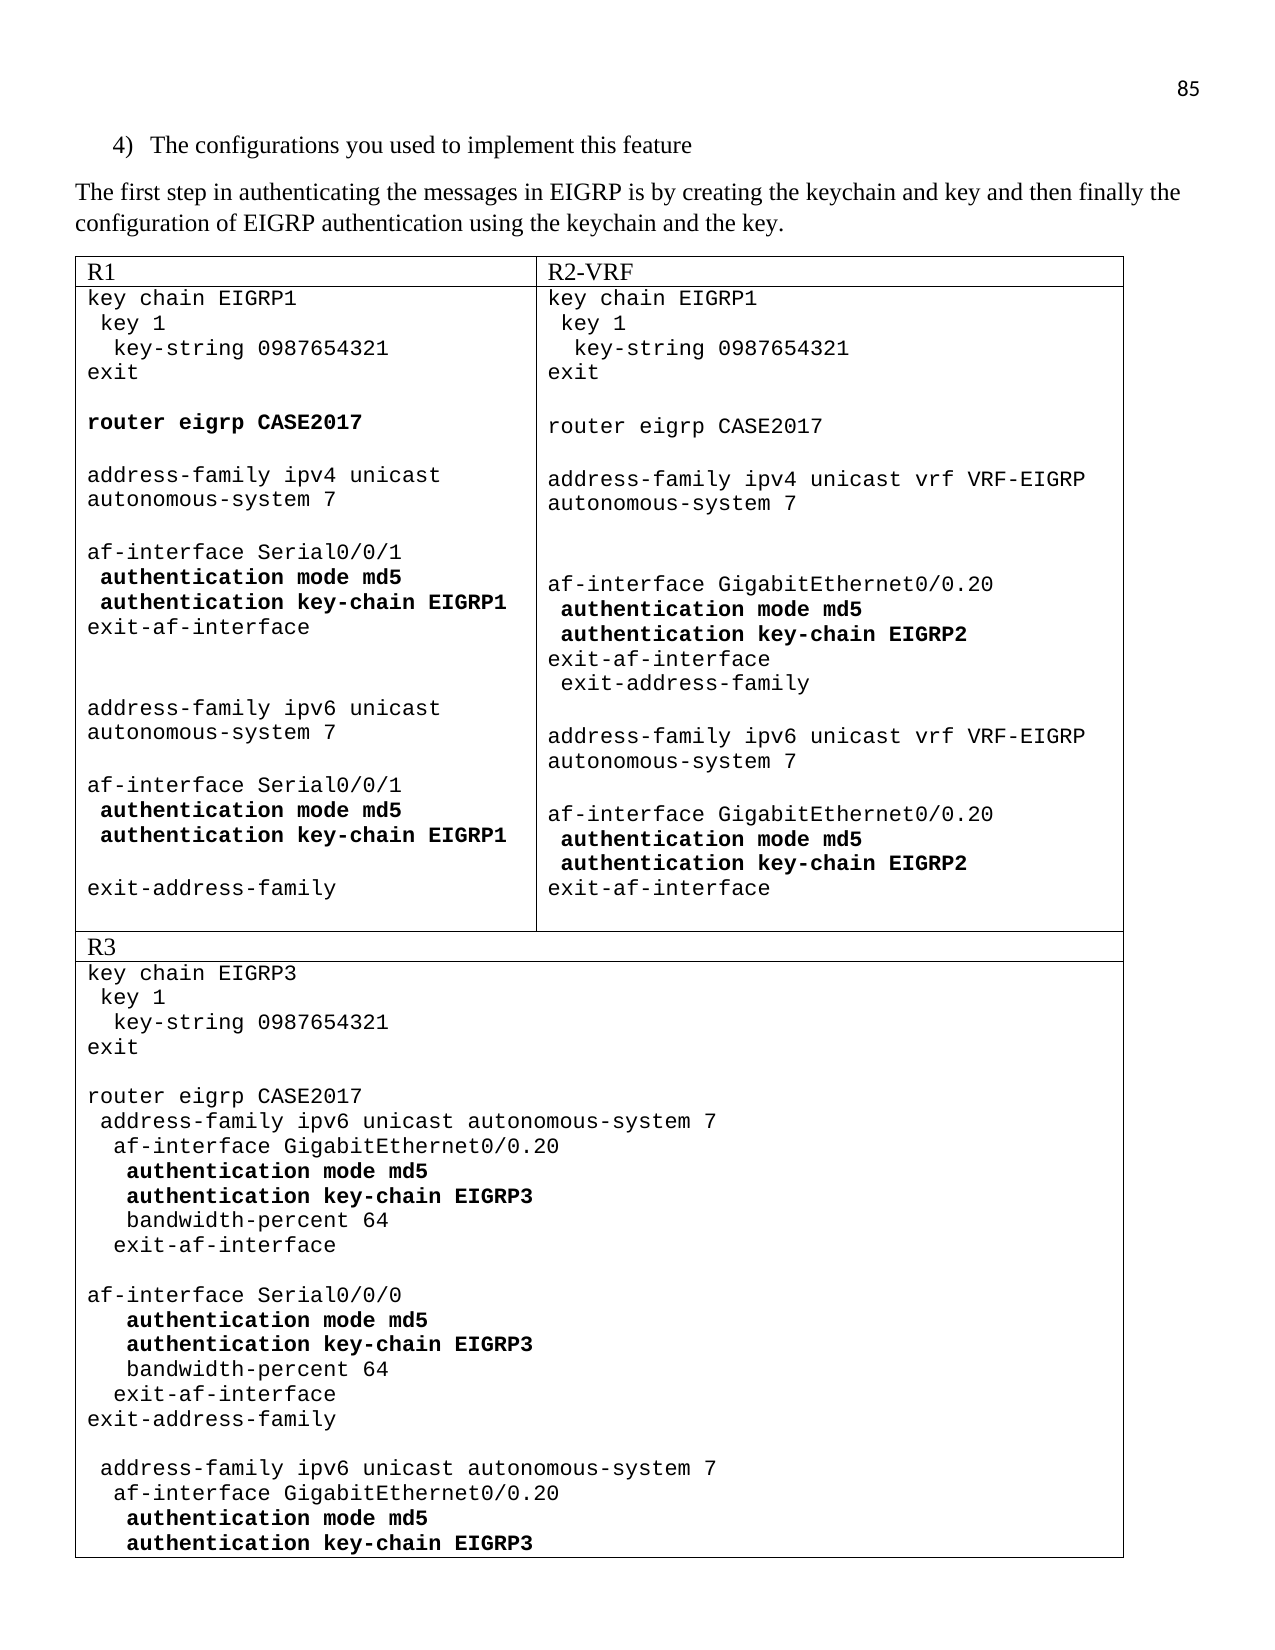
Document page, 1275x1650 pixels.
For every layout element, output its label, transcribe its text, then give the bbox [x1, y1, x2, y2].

text The first step in authenticating the messages in EIGRP is by creating the keychain and key and then finally the configuration of EIGRP authentication using the keychain and the key. [75, 177, 1200, 237]
table_cell key chain EIGRP1 key 1 key-string 0987654321 exit router eigrp CASE2017 address-family ipv4 unicast vrf VRF-EIGRP autonomous-system 7 af-interface GigabitEthernet0/0.20 authentication mode md5 authentication key-chain EIGRP2 exit-af-interface exit-address-family address-family ipv6 unicast vrf VRF-EIGRP autonomous-system 7 af-interface GigabitEthernet0/0.20 authentication mode md5 authentication key-chain EIGRP2 exit-af-interface [537, 287, 1123, 931]
table_header R1 [76, 257, 536, 286]
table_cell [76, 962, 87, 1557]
table_header R2-VRF [537, 257, 1123, 286]
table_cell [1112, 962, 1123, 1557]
table_cell key chain EIGRP1 key 1 key-string 0987654321 exit router eigrp CASE2017 address-family ipv4 unicast autonomous-system 7 af-interface Serial0/0/1 authentication mode md5 authentication key-chain EIGRP1 exit-af-interface address-family ipv6 unicast autonomous-system 7 af-interface Serial0/0/1 authentication mode md5 authentication key-chain EIGRP1 exit-address-family [76, 287, 536, 931]
list The configurations you used to implement this feature [112, 130, 1200, 158]
